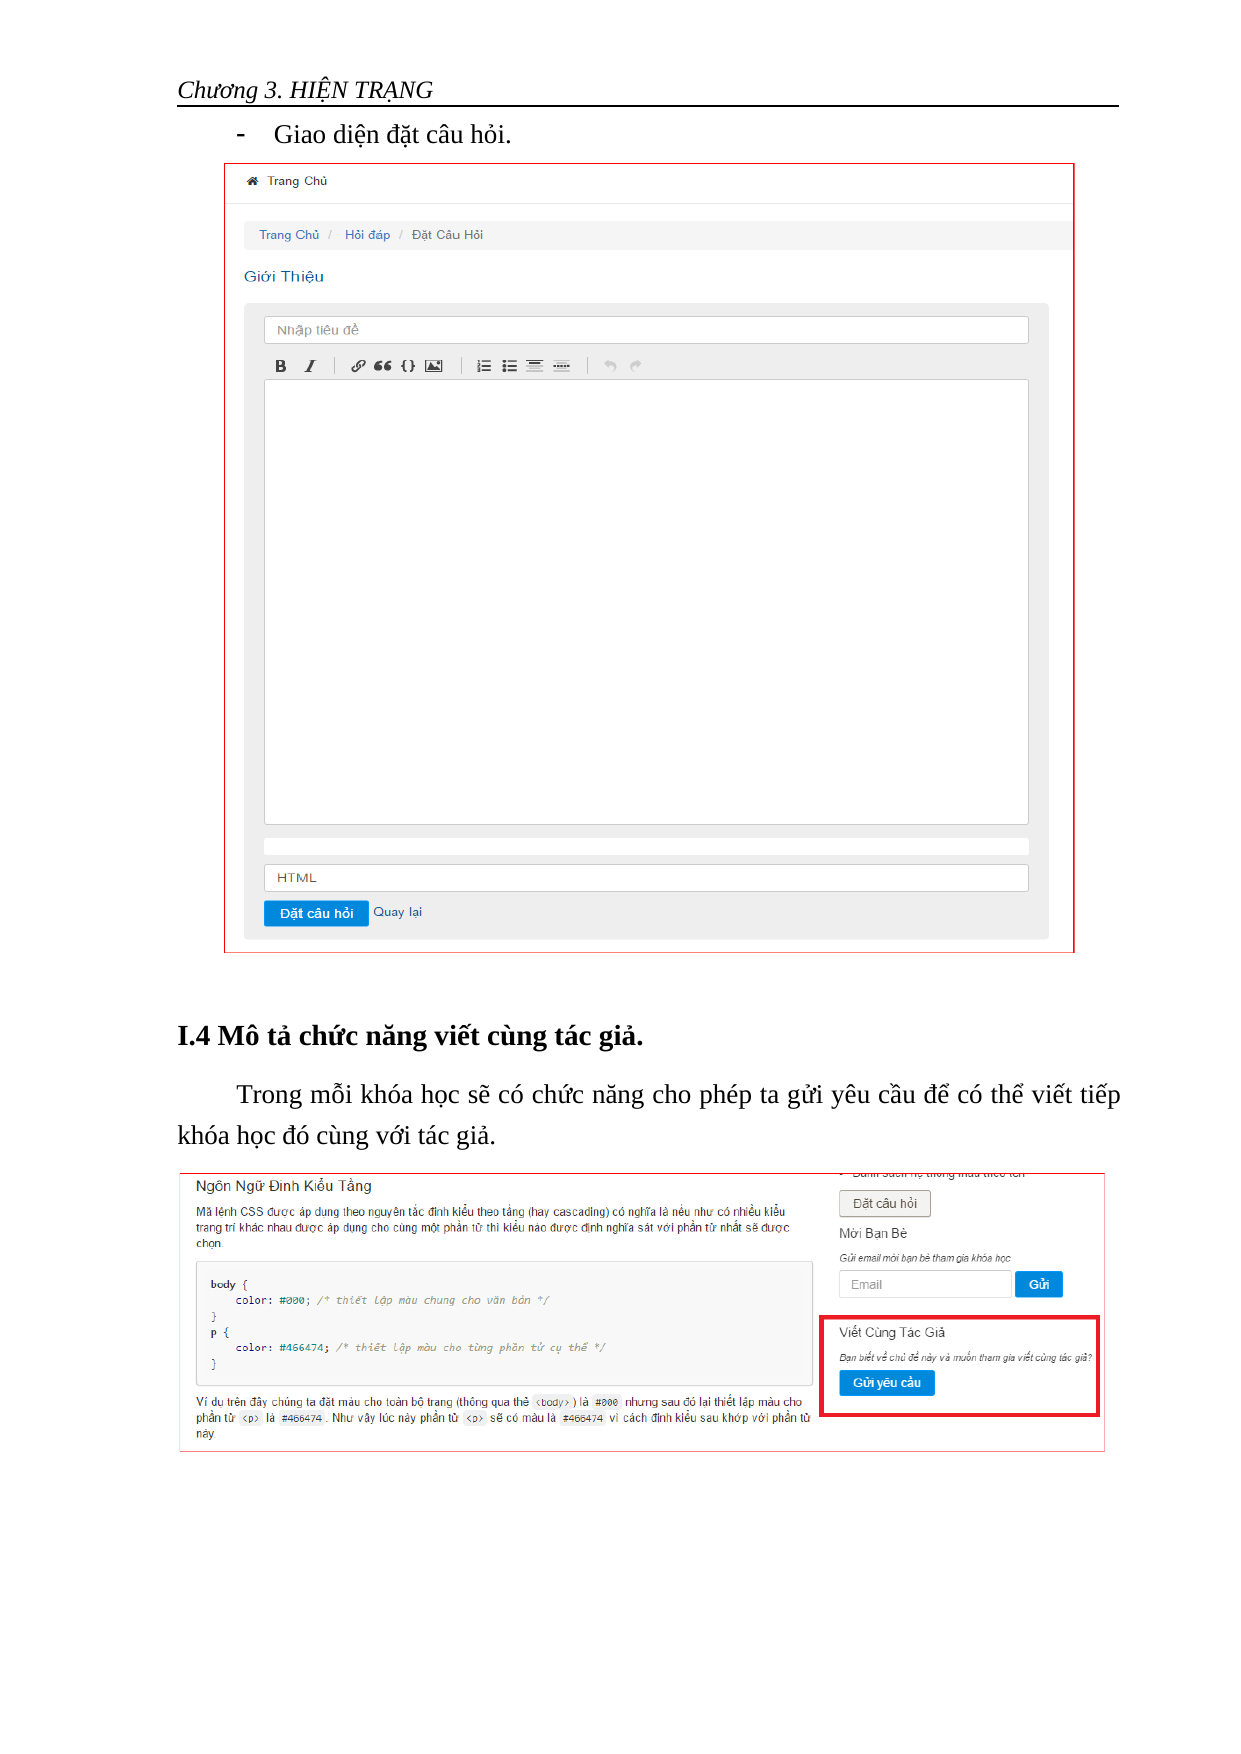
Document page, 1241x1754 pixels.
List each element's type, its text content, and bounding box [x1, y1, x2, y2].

text Trong mỗi khóa học sẽ có chức năng cho phép ta gửi yêu cầu để có thể viết tiếp khóa học đó cùng với tác giả. [177, 1078, 1122, 1150]
picture [179, 1173, 1105, 1452]
list Giao diện đặt câu hỏi. [236, 118, 1122, 150]
picture [224, 163, 1075, 953]
